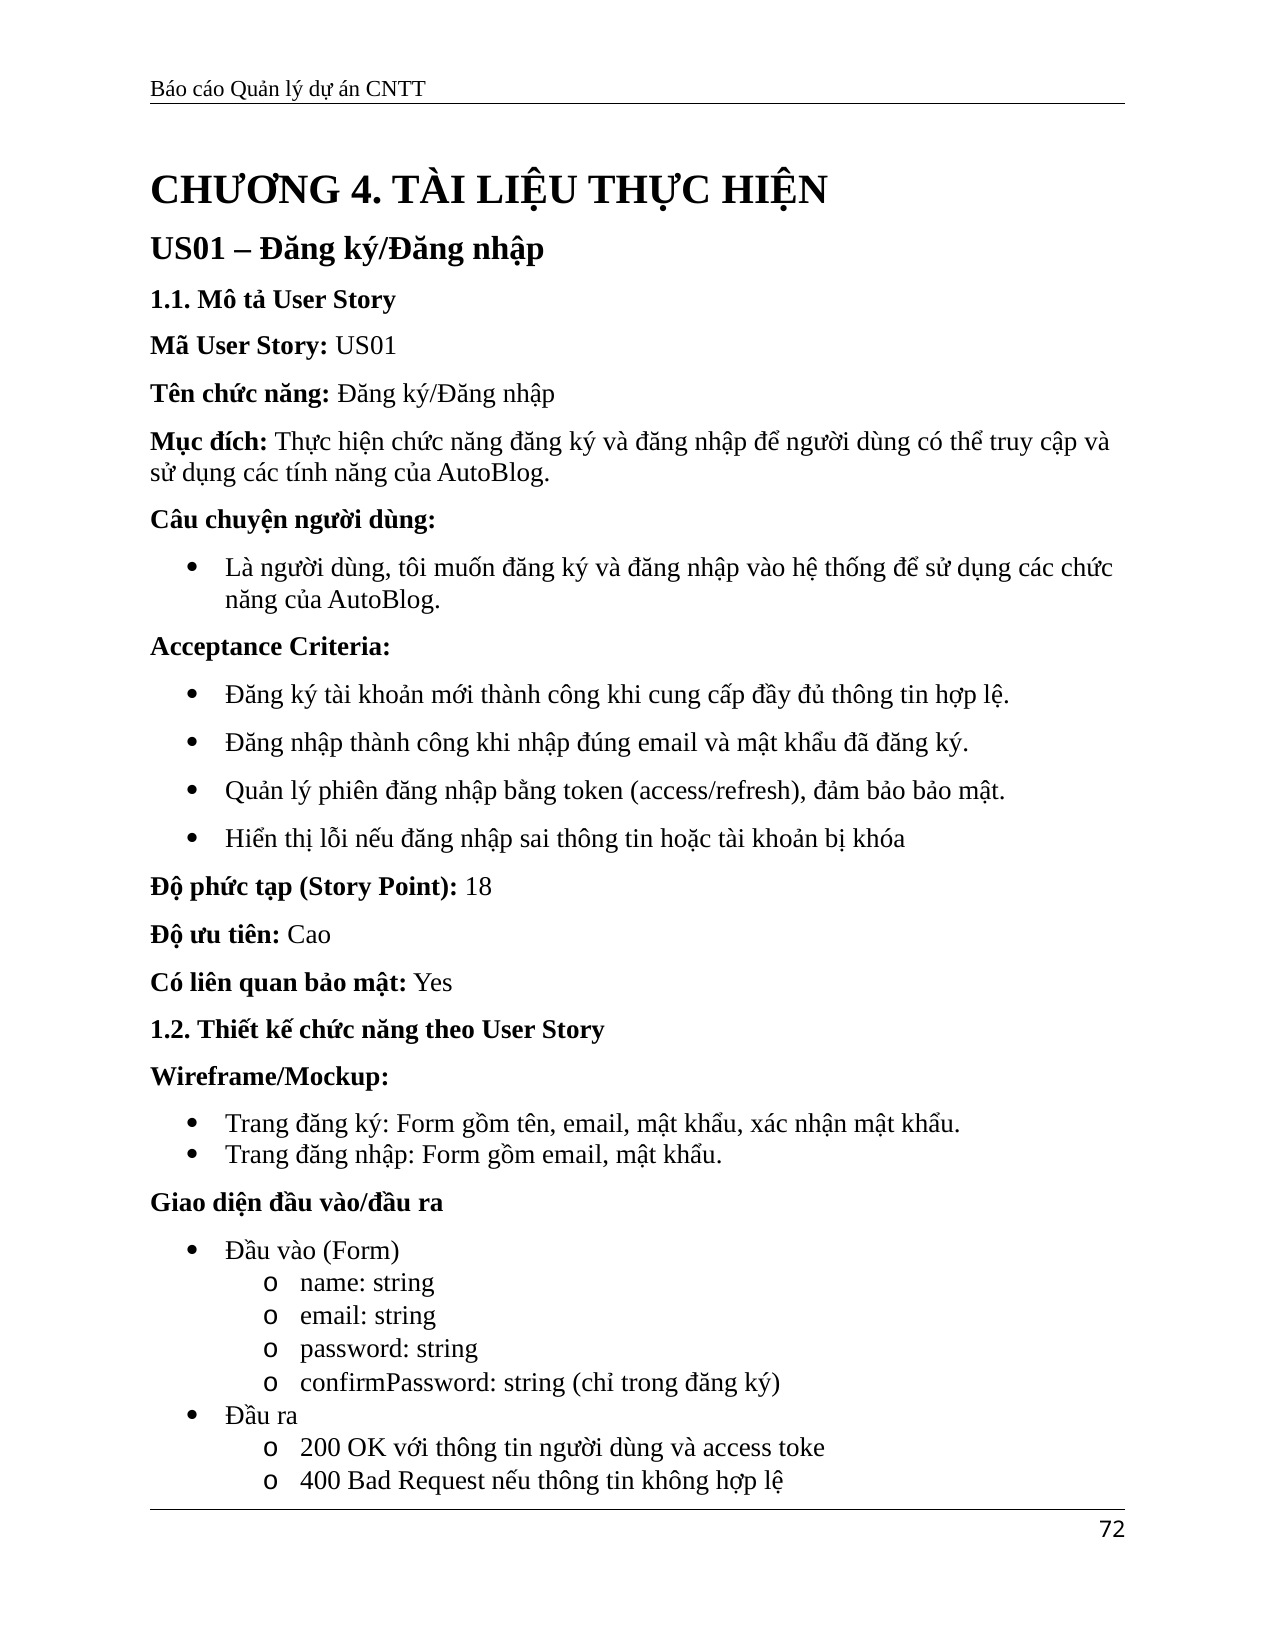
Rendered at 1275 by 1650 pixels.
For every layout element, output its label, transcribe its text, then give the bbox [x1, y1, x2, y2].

list Là người dùng, tôi muốn đăng ký và đăng nhập vào hệ thống để sử dụng các chức năng của AutoBlog. [187, 551, 1125, 614]
list password: string [262, 1332, 1125, 1366]
list Đăng ký tài khoản mới thành công khi cung cấp đầy đủ thông tin hợp lệ. [187, 678, 1125, 709]
list Quản lý phiên đăng nhập bằng token (access/refresh), đảm bảo bảo mật. [187, 774, 1125, 805]
list 400 Bad Request nếu thông tin không hợp lệ [262, 1464, 1125, 1497]
text Độ ưu tiên: Cao [150, 918, 1125, 949]
list confirmPassword: string (chỉ trong đăng ký) [262, 1366, 1125, 1399]
list Trang đăng nhập: Form gồm email, mật khẩu. [187, 1139, 1125, 1170]
text Có liên quan bảo mật: Yes [150, 966, 1125, 997]
list email: string [262, 1299, 1125, 1332]
text Acceptance Criteria: [150, 631, 1125, 662]
subtitle CHƯƠNG 4. TÀI LIỆU THỰC HIỆN [150, 165, 1125, 213]
list Đầu ra [187, 1399, 1125, 1431]
list Đầu vào (Form) [187, 1234, 1125, 1266]
list Đăng nhập thành công khi nhập đúng email và mật khẩu đã đăng ký. [187, 726, 1125, 757]
subtitle 1.2. Thiết kế chức năng theo User Story [150, 1013, 1125, 1044]
text Giao diện đầu vào/đầu ra [150, 1187, 1125, 1218]
text Câu chuyện người dùng: [150, 504, 1125, 535]
subtitle 1.1. Mô tả User Story [150, 283, 1125, 314]
text Độ phức tạp (Story Point): 18 [150, 870, 1125, 901]
list Trang đăng ký: Form gồm tên, email, mật khẩu, xác nhận mật khẩu. [187, 1107, 1125, 1139]
text Mã User Story: US01 [150, 329, 1125, 360]
list 200 OK với thông tin người dùng và access toke [262, 1431, 1125, 1464]
subtitle US01 – Đăng ký/Đăng nhập [150, 228, 1125, 266]
text Tên chức năng: Đăng ký/Đăng nhập [150, 377, 1125, 408]
list Hiển thị lỗi nếu đăng nhập sai thông tin hoặc tài khoản bị khóa [187, 822, 1125, 853]
text Wireframe/Mockup: [150, 1059, 1125, 1091]
text Mục đích: Thực hiện chức năng đăng ký và đăng nhập để người dùng có thể truy cập và sử dụng các tính năng của AutoBlog. [150, 425, 1125, 487]
list name: string [262, 1266, 1125, 1299]
